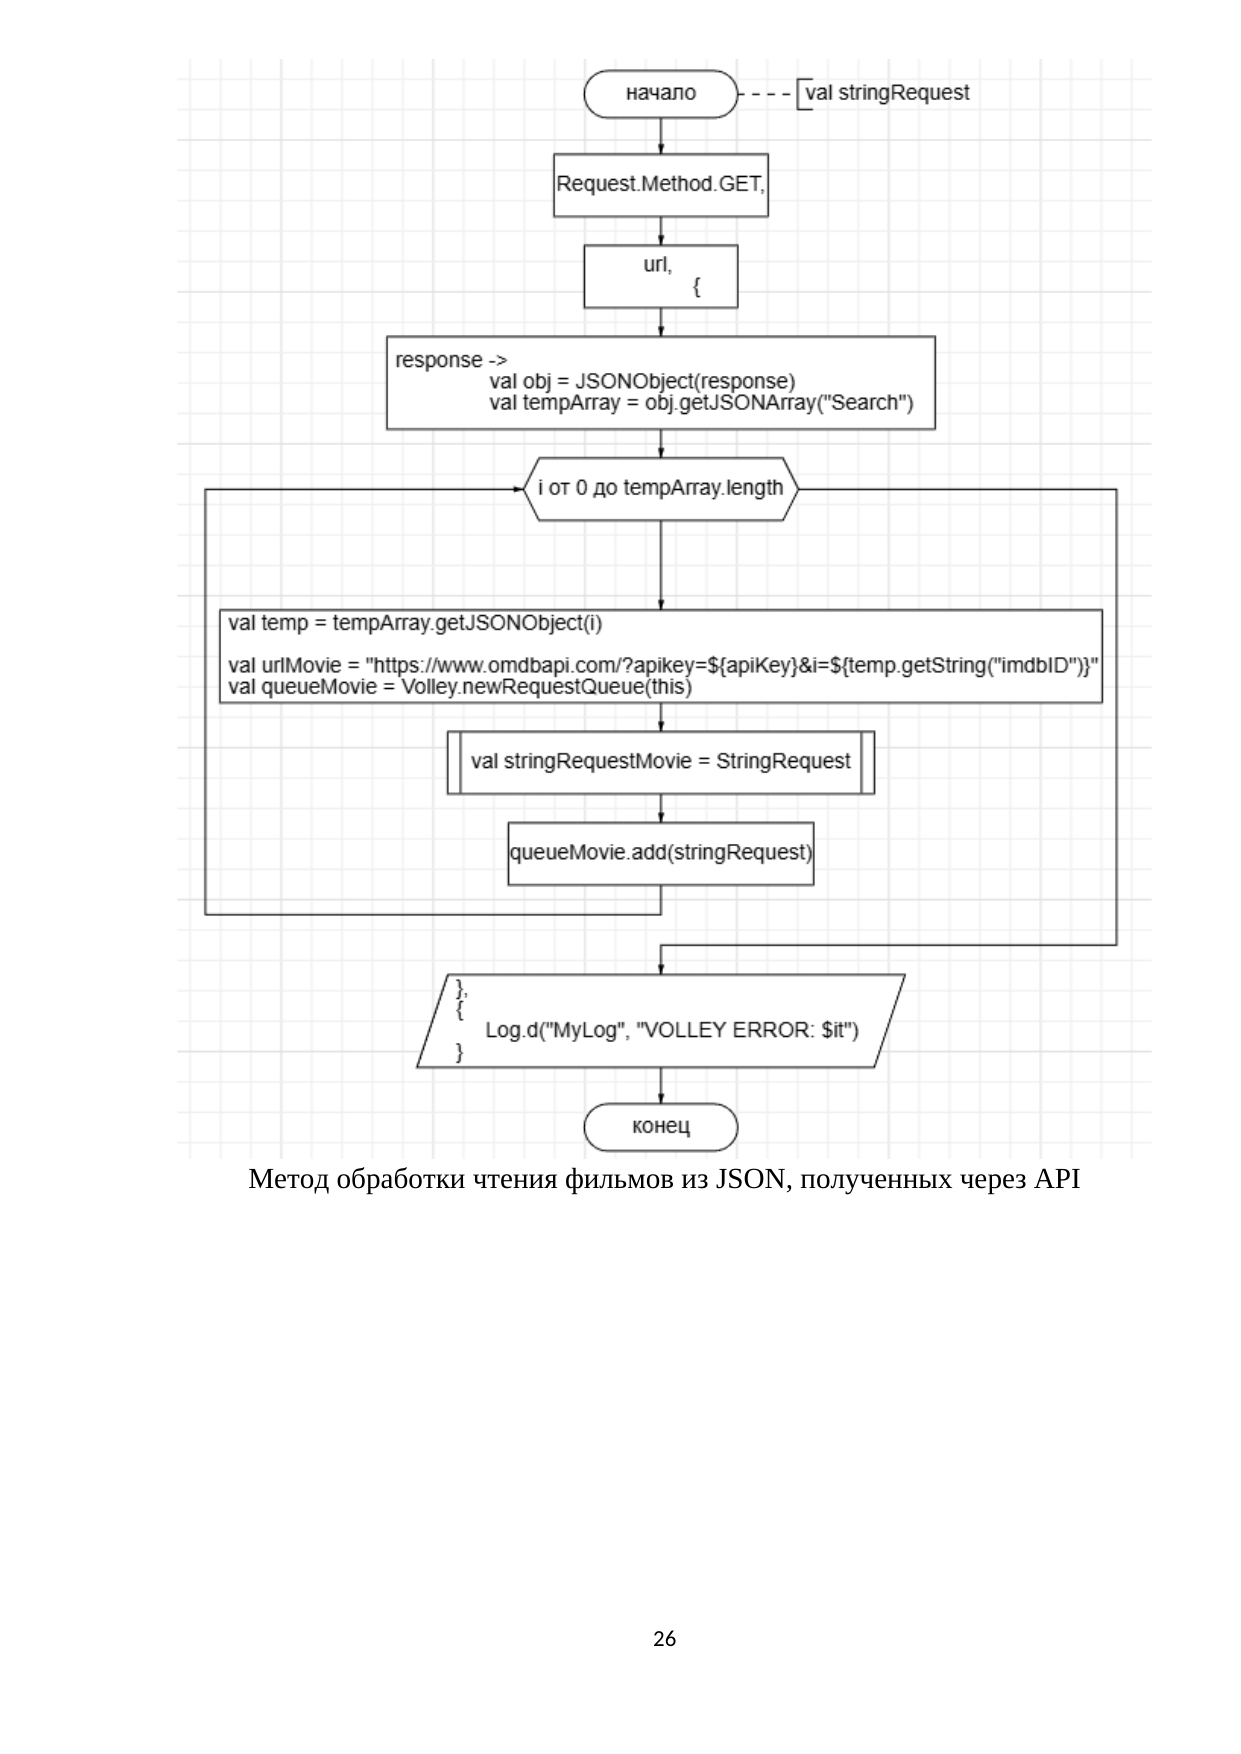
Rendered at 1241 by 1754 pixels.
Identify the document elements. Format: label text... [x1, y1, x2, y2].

picture [177, 59, 1152, 1159]
text Метод обработки чтения фильмов из JSON, полученных через API [177, 1159, 1152, 1194]
